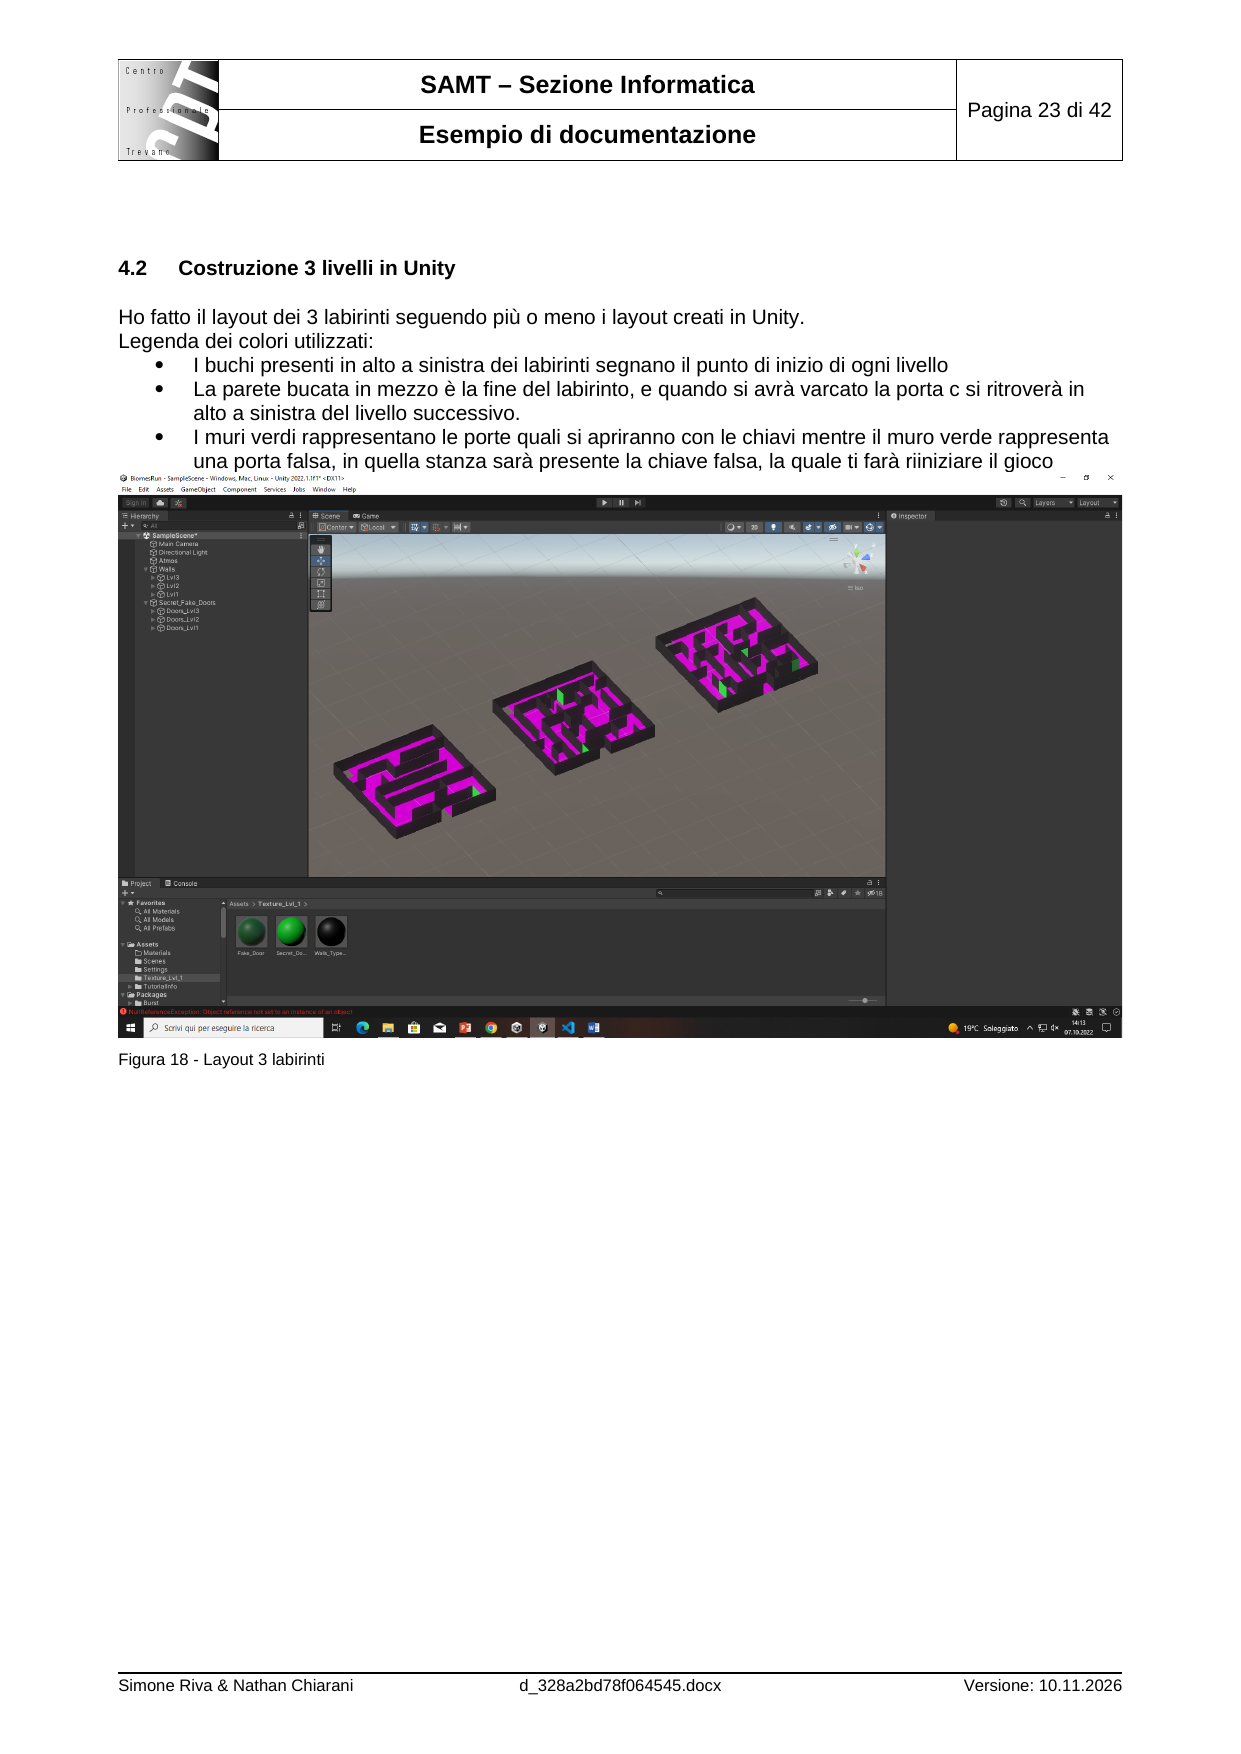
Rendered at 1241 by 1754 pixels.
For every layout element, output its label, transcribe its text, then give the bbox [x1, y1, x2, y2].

subtitle Costruzione 3 livelli in Unity [118, 256, 1122, 280]
list I muri verdi rappresentano le porte quali si apriranno con le chiavi mentre il muro verde rappresenta una porta falsa, in quella stanza sarà presente la chiave falsa, la quale ti farà riiniziare il gioco [156, 425, 1122, 472]
picture [118, 60, 219, 160]
list La parete bucata in mezzo è la fine del labirinto, e quando si avrà varcato la porta c si ritroverà in alto a sinistra del livello successivo. [156, 377, 1122, 425]
text Legenda dei colori utilizzati: [118, 329, 1122, 353]
list I buchi presenti in alto a sinistra dei labirinti segnano il punto di inizio di ogni livello [156, 353, 1122, 377]
picture [118, 472, 1123, 1038]
text Ho fatto il layout dei 3 labirinti seguendo più o meno i layout creati in Unity. [118, 305, 1122, 329]
text Figura 18 - Layout 3 labirinti [118, 1050, 1122, 1069]
